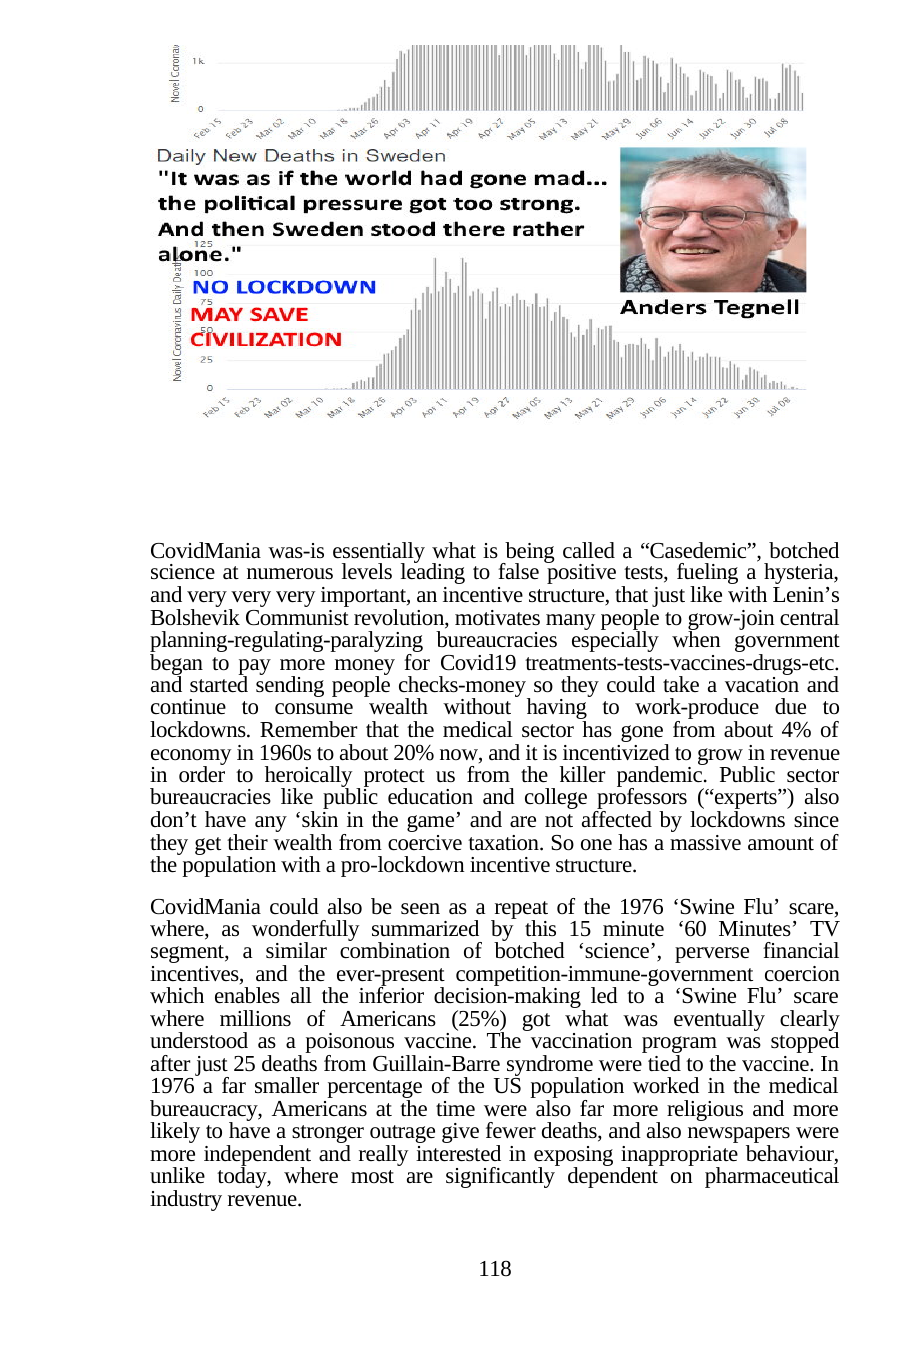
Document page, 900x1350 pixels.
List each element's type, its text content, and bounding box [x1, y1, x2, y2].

text CovidMania could also be seen as a repeat of the 1976 ‘Swine Flu’ scare, where, as wonderfully summarized by this 15 minute ‘60 Minutes’ TV segment, a similar combination of botched ‘science’, perverse financial incentives, and the ever-present competition-immune-government coercion which enables all the inferior decision-making led to a ‘Swine Flu’ scare where millions of Americans (25%) got what was eventually clearly understood as a poisonous vaccine. The vaccination program was stopped after just 25 deaths from Guillain-Barre syndrome were tied to the vaccine. In 1976 a far smaller percentage of the US population worked in the medical bureaucracy, Americans at the time were also far more religious and more likely to have a stronger outrage give fewer deaths, and also newspapers were more independent and really interested in exposing inappropriate behaviour, unlike today, where most are significantly dependent on pharmaceutical industry revenue. [150, 896, 840, 1211]
picture [150, 45, 807, 426]
text CovidMania was-is essentially what is being called a “Casedemic”, botched science at numerous levels leading to false positive tests, fueling a hysteria, and very very very important, an incentive structure, that just like with Lenin’s Bolshevik Communist revolution, motivates many people to grow-join central planning-regulating-paralyzing bureaucracies especially when government began to pay more money for Covid19 treatments-tests-vaccines-drugs-etc. and started sending people checks-money so they could take a vacation and continue to consume wealth without having to work-produce due to lockdowns. Remember that the medical sector has gone from about 4% of economy in 1960s to about 20% now, and it is incentivized to grow in revenue in order to heroically protect us from the killer pandemic. Public sector bureaucracies like public education and college professors (“experts”) also don’t have any ‘skin in the game’ and are not affected by lockdowns since they get their wealth from coercive taxation. So one has a massive amount of the population with a pro-lockdown incentive structure. [150, 540, 840, 877]
